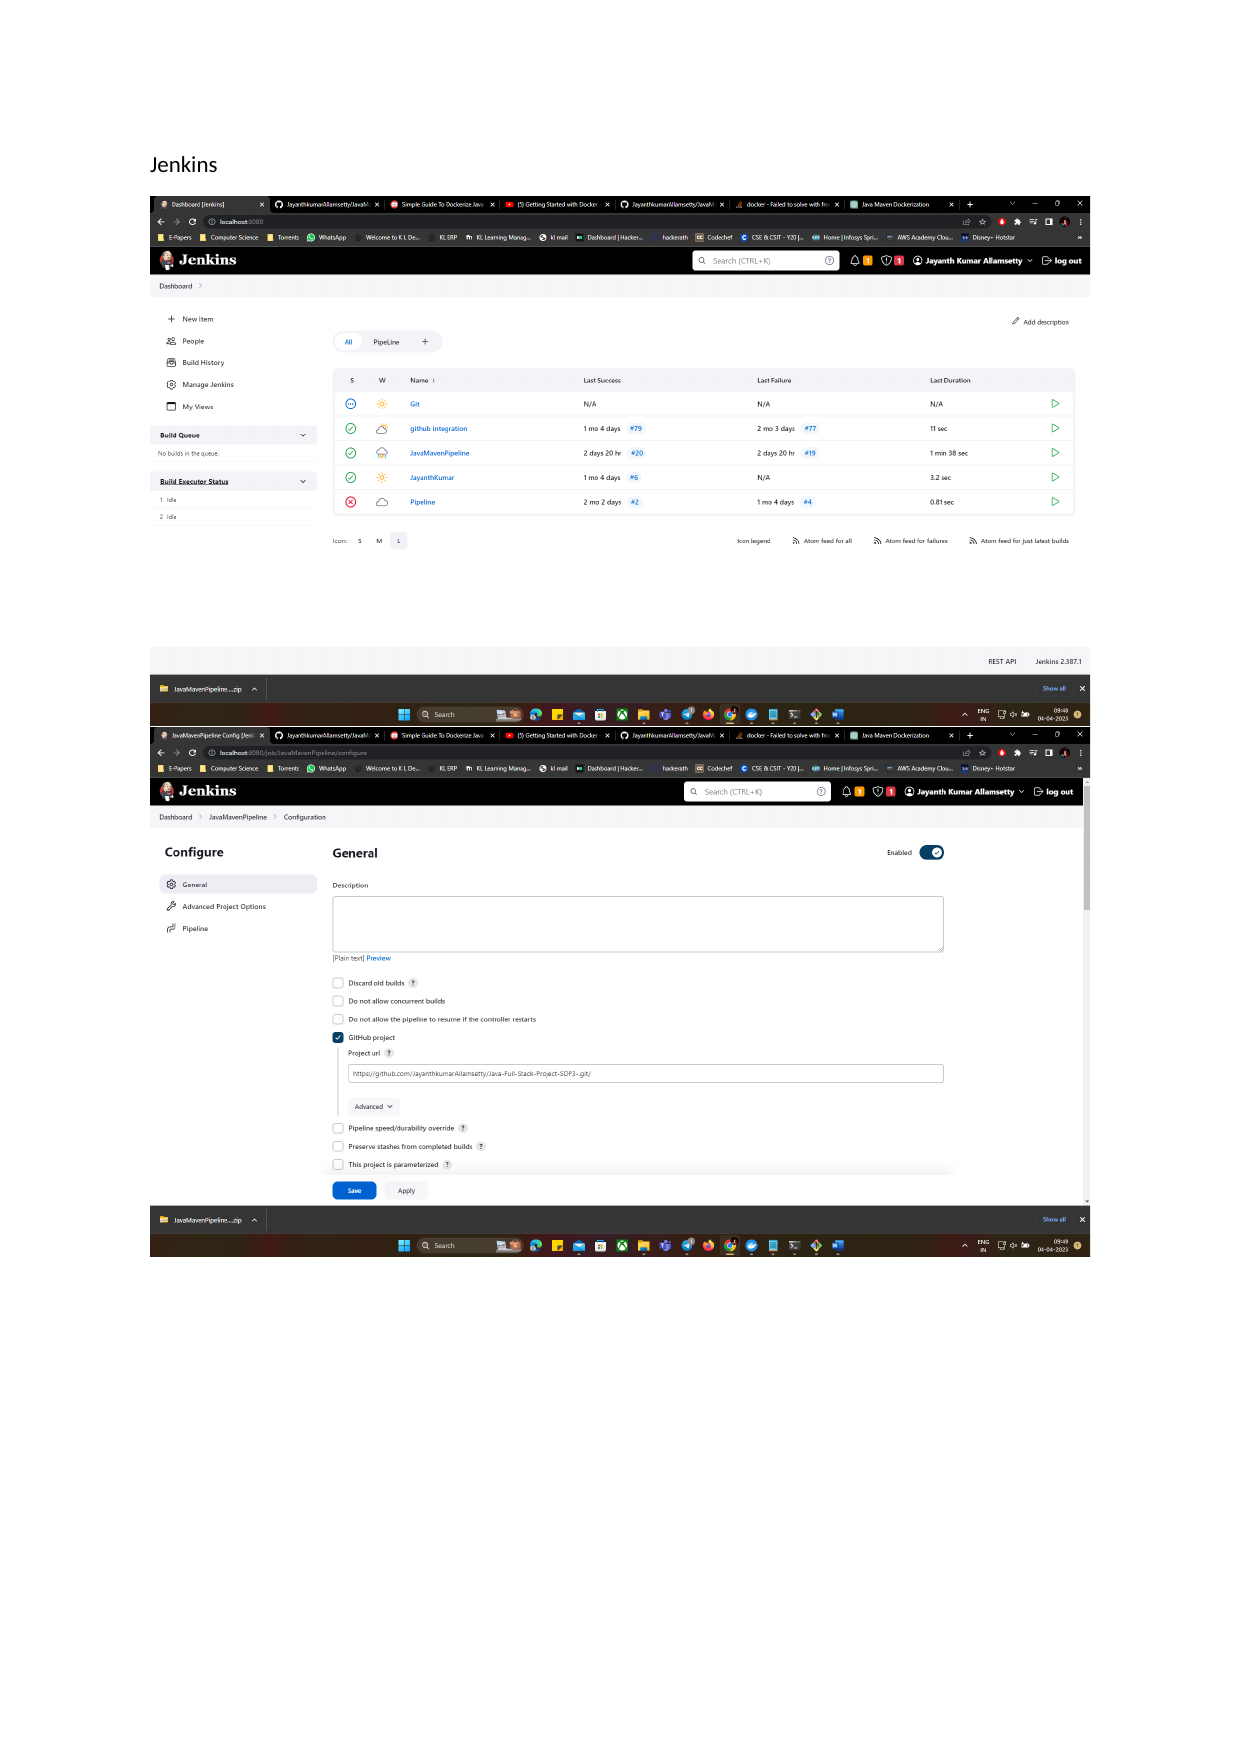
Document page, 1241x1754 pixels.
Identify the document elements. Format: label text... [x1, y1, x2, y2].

text Jenkins [150, 150, 1090, 178]
picture [150, 196, 1091, 726]
picture [150, 727, 1091, 1257]
